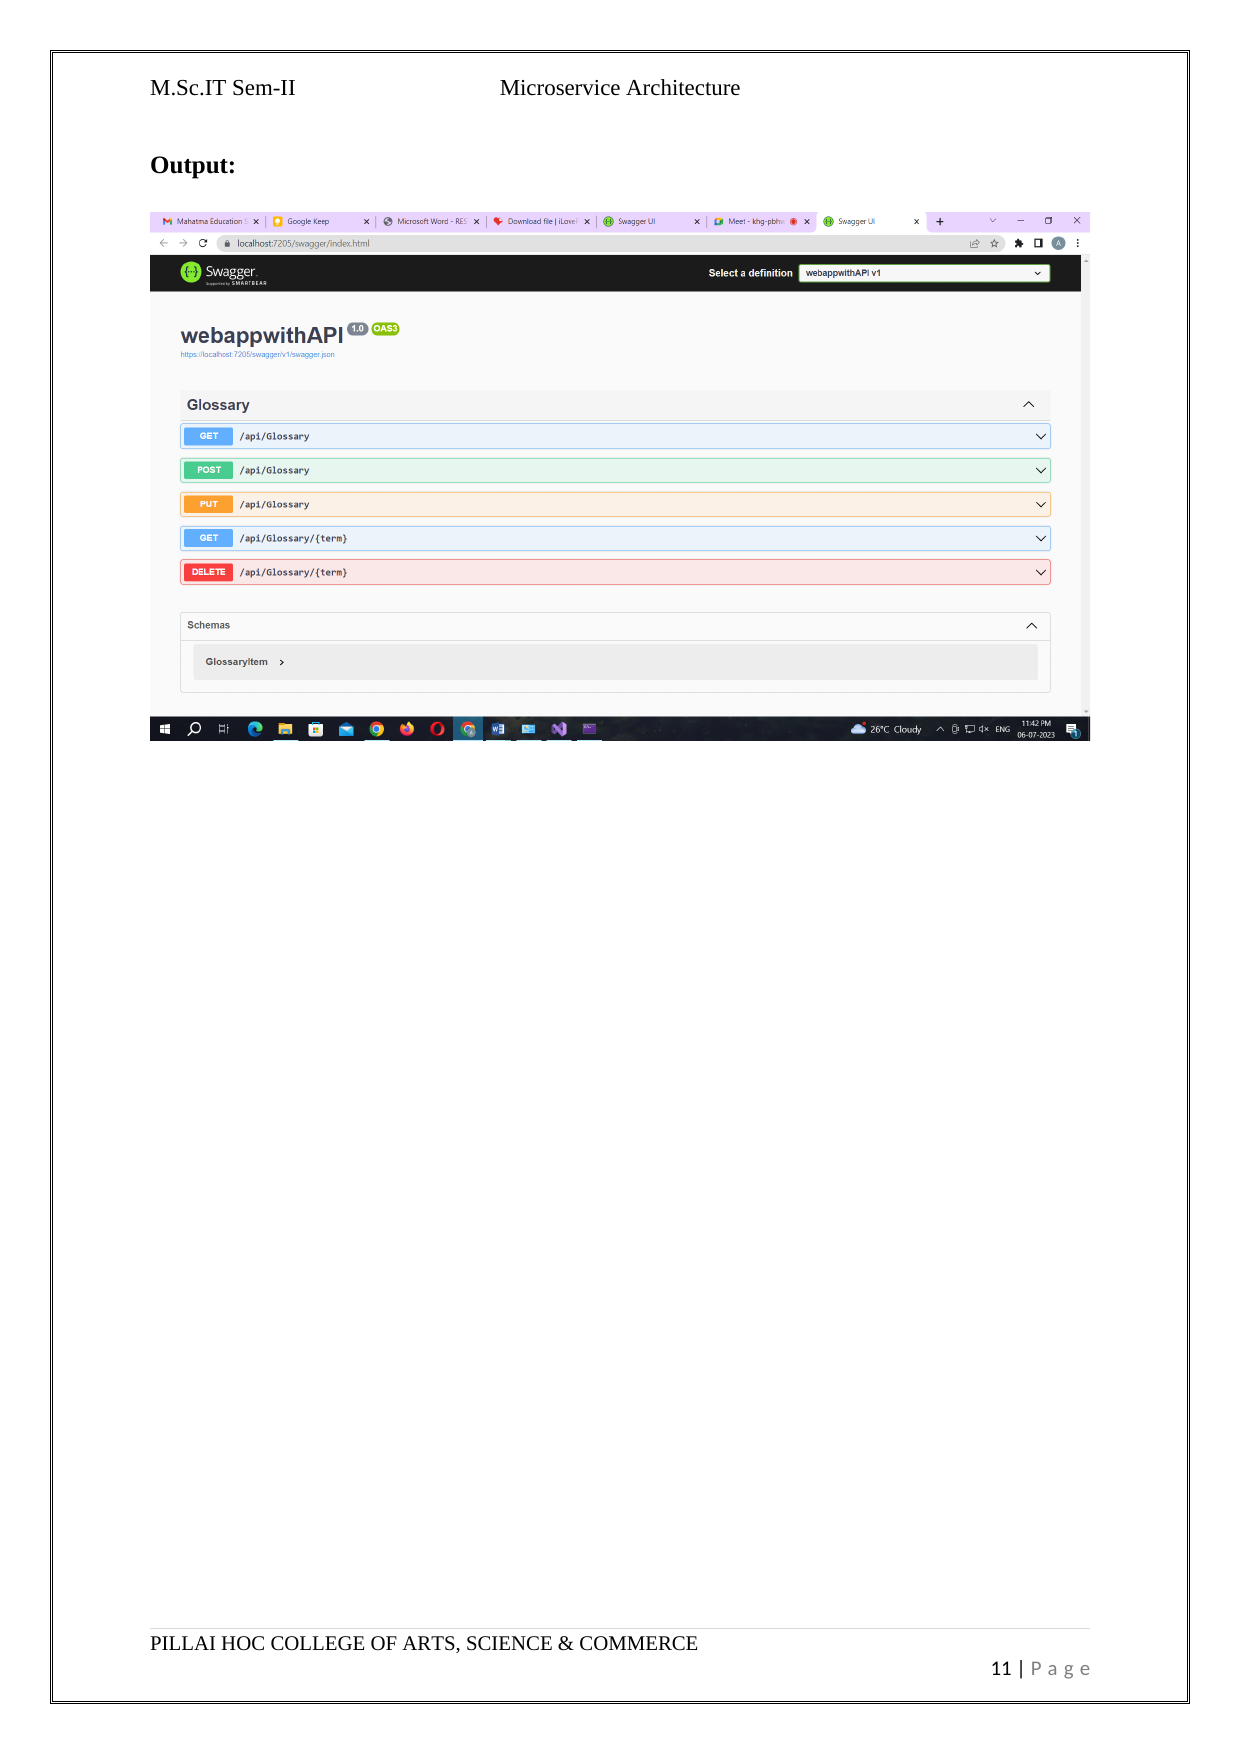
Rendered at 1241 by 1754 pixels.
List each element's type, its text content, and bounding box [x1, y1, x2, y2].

text Output: [150, 150, 1090, 179]
picture [150, 212, 1091, 741]
